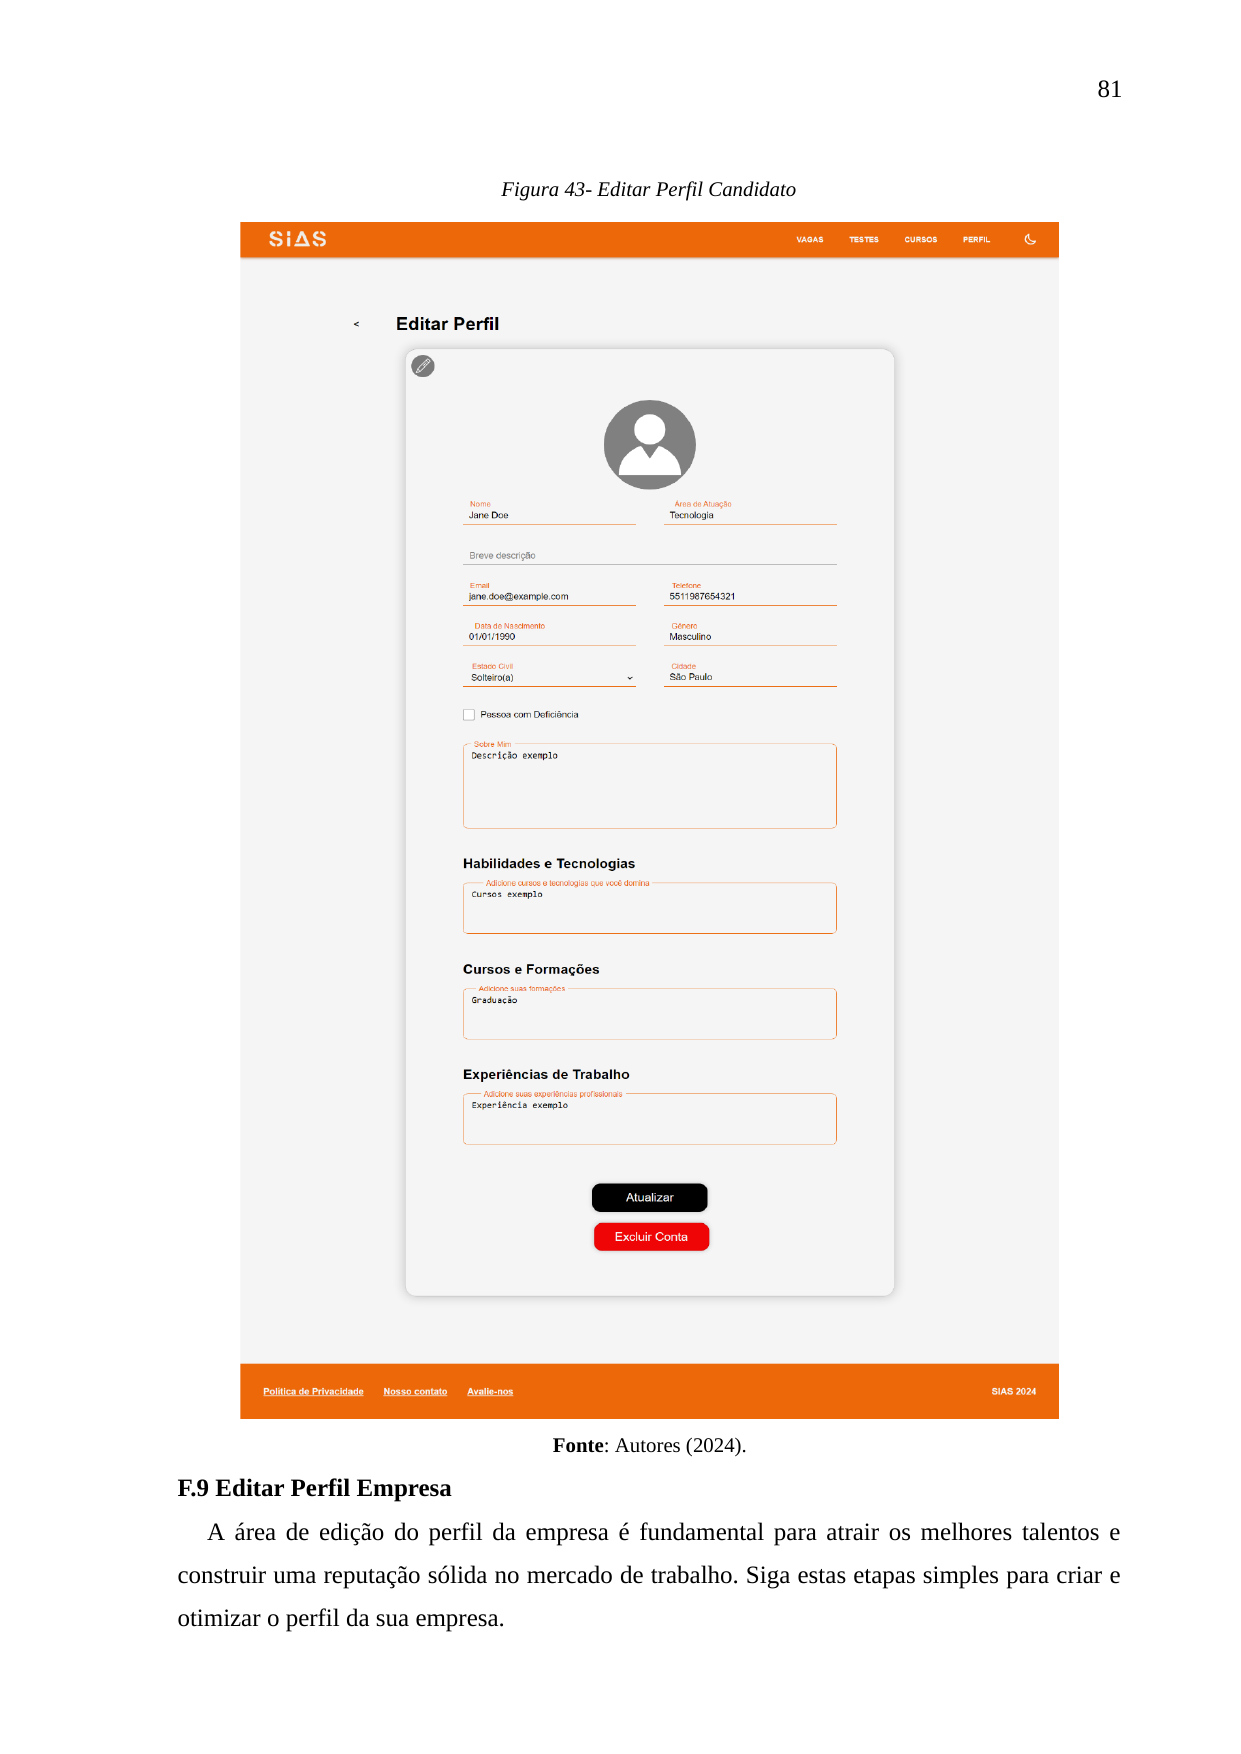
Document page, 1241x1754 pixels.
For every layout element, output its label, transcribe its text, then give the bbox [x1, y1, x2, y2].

text Fonte: Autores (2024). [177, 1433, 1122, 1457]
picture [240, 222, 1059, 1419]
text Figura 43- Editar Perfil Candidato [177, 177, 1122, 201]
subtitle F.9 Editar Perfil Empresa [177, 1473, 1122, 1502]
text A área de edição do perfil da empresa é fundamental para atrair os melhores talentos e construir uma reputação sólida no mercado de trabalho. Siga estas etapas simples para criar e otimizar o perfil da sua empresa. [177, 1517, 1122, 1632]
